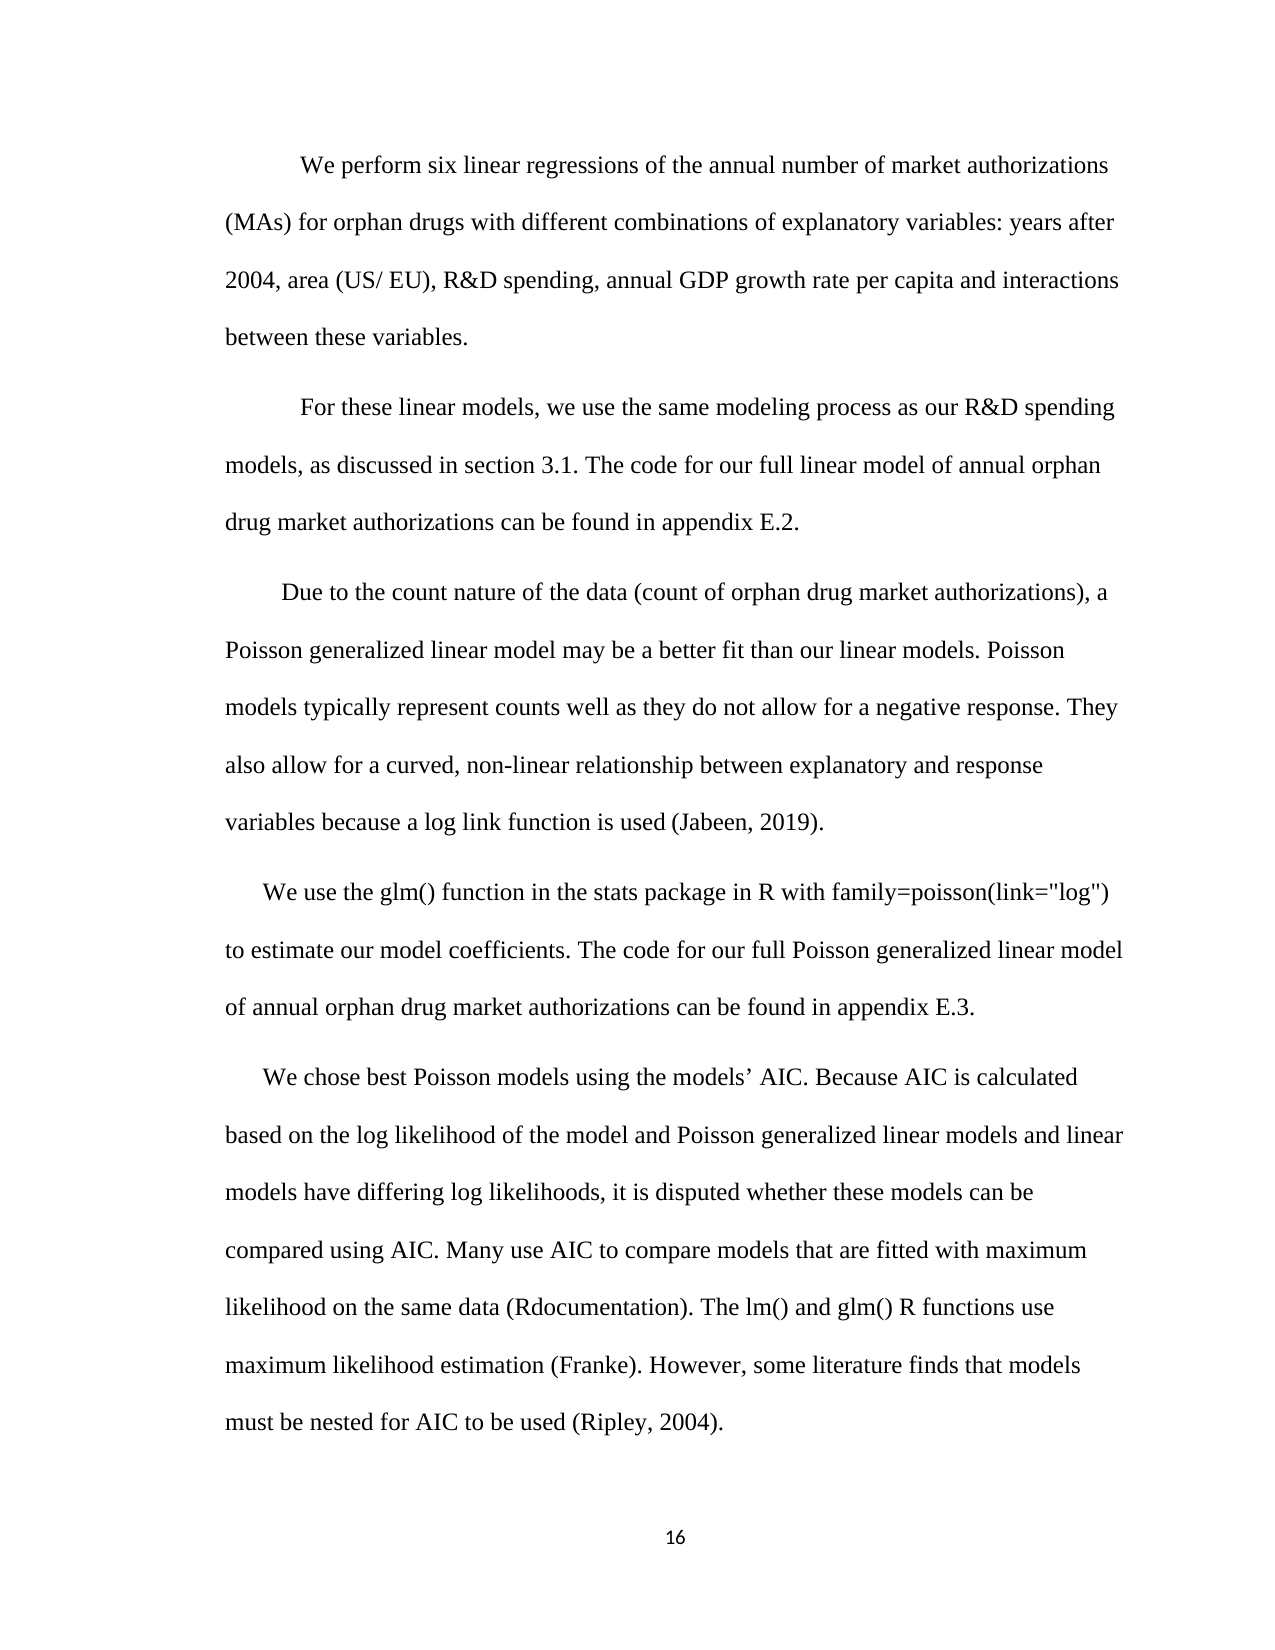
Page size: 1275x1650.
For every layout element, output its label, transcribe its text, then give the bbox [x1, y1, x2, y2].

text For these linear models, we use the same modeling process as our R&D spending models, as discussed in section 3.1. The code for our full linear model of annual orphan drug market authorizations can be found in appendix E.2. [225, 392, 1125, 536]
text We chose best Poisson models using the models’ AIC. Because AIC is calculated based on the log likelihood of the model and Poisson generalized linear models and linear models have differing log likelihoods, it is disputed whether these models can be compared using AIC. Many use AIC to compare models that are fitted with maximum likelihood on the same data (Rdocumentation). The lm() and glm() R functions use maximum likelihood estimation (Franke). However, some literature finds that models must be nested for AIC to be used (Ripley, 2004). [225, 1062, 1125, 1436]
text Due to the count nature of the data (count of orphan drug market authorizations), a Poisson generalized linear model may be a better fit than our linear models. Poisson models typically represent counts well as they do not allow for a negative response. They also allow for a curved, non-linear relationship between explanatory and response variables because a log link function is used (Jabeen, 2019). [225, 577, 1125, 836]
text We use the glm() function in the stats package in R with family=poisson(link="log") to estimate our model coefficients. The code for our full Poisson generalized linear model of annual orphan drug market authorizations can be found in appendix E.3. [225, 877, 1125, 1021]
text We perform six linear regressions of the annual number of market authorizations (MAs) for orphan drugs with different combinations of explanatory variables: years after 2004, area (US/ EU), R&D spending, annual GDP growth rate per capita and interactions between these variables. [225, 150, 1125, 351]
